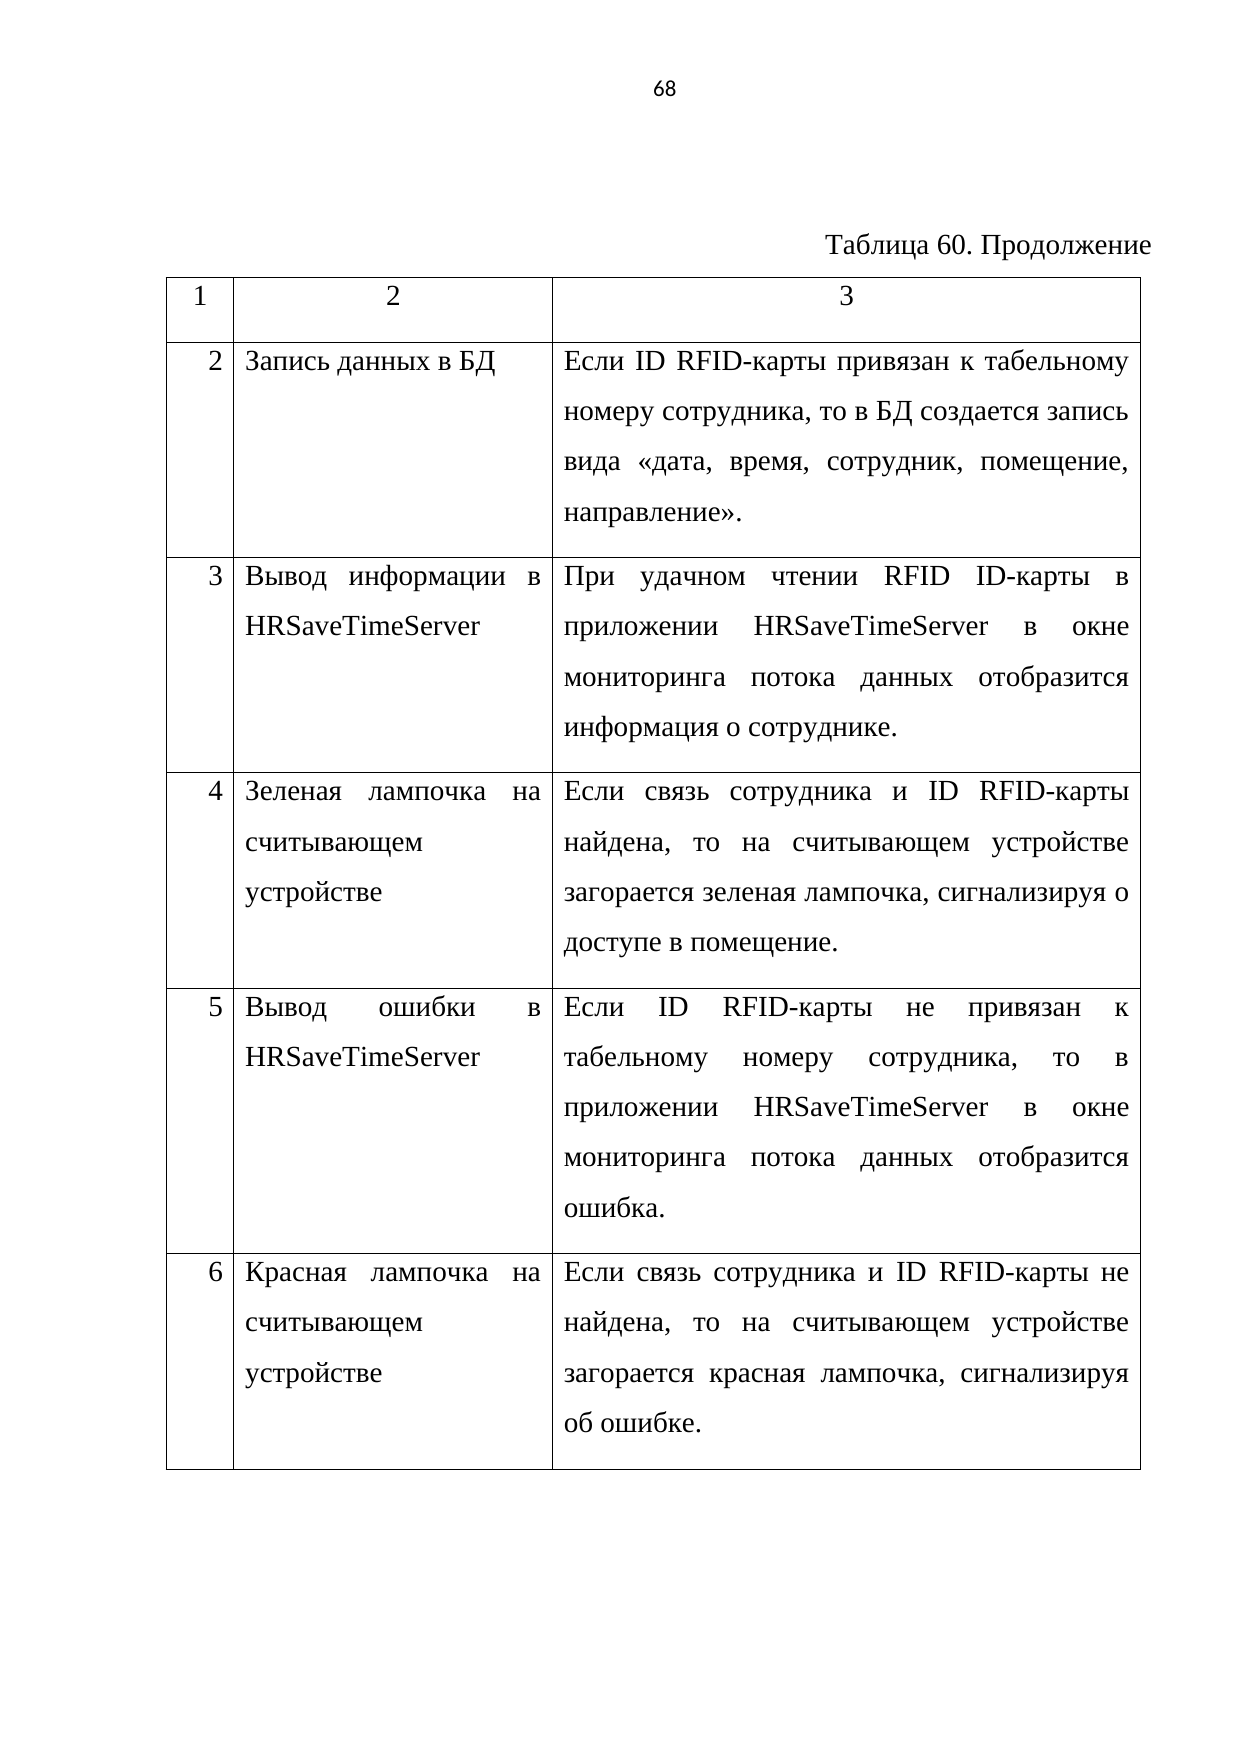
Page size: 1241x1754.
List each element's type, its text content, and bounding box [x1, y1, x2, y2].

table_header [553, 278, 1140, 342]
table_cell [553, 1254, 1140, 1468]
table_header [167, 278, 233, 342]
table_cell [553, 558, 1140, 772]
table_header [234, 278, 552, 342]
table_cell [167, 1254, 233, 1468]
text Таблица 60. Продолжение [177, 227, 1152, 261]
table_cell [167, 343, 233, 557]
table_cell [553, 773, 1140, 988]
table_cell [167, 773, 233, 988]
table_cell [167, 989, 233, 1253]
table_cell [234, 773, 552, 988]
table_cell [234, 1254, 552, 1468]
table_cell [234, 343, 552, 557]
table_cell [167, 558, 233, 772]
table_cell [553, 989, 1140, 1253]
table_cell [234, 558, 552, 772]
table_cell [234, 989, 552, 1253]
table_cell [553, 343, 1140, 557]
